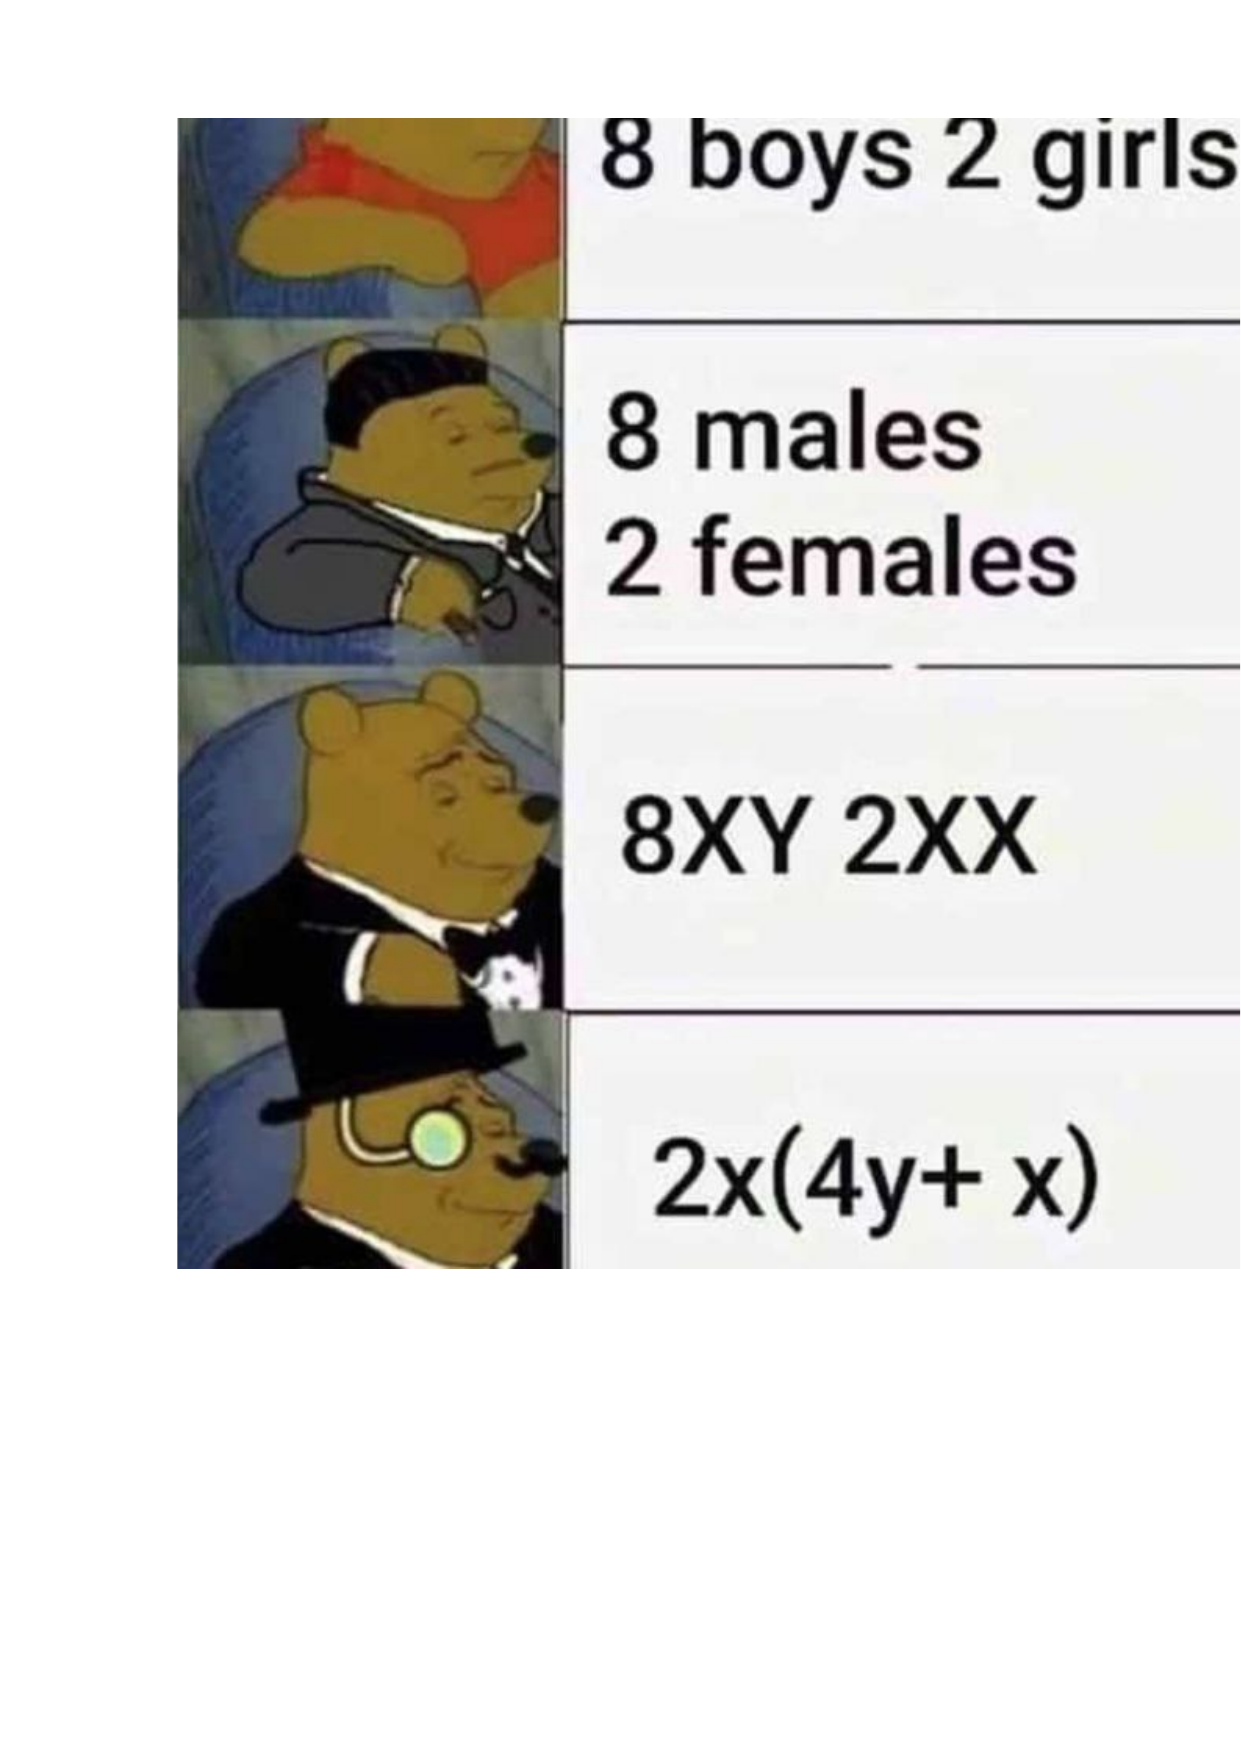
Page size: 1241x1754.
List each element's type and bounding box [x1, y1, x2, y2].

picture [177, 118, 1241, 1269]
